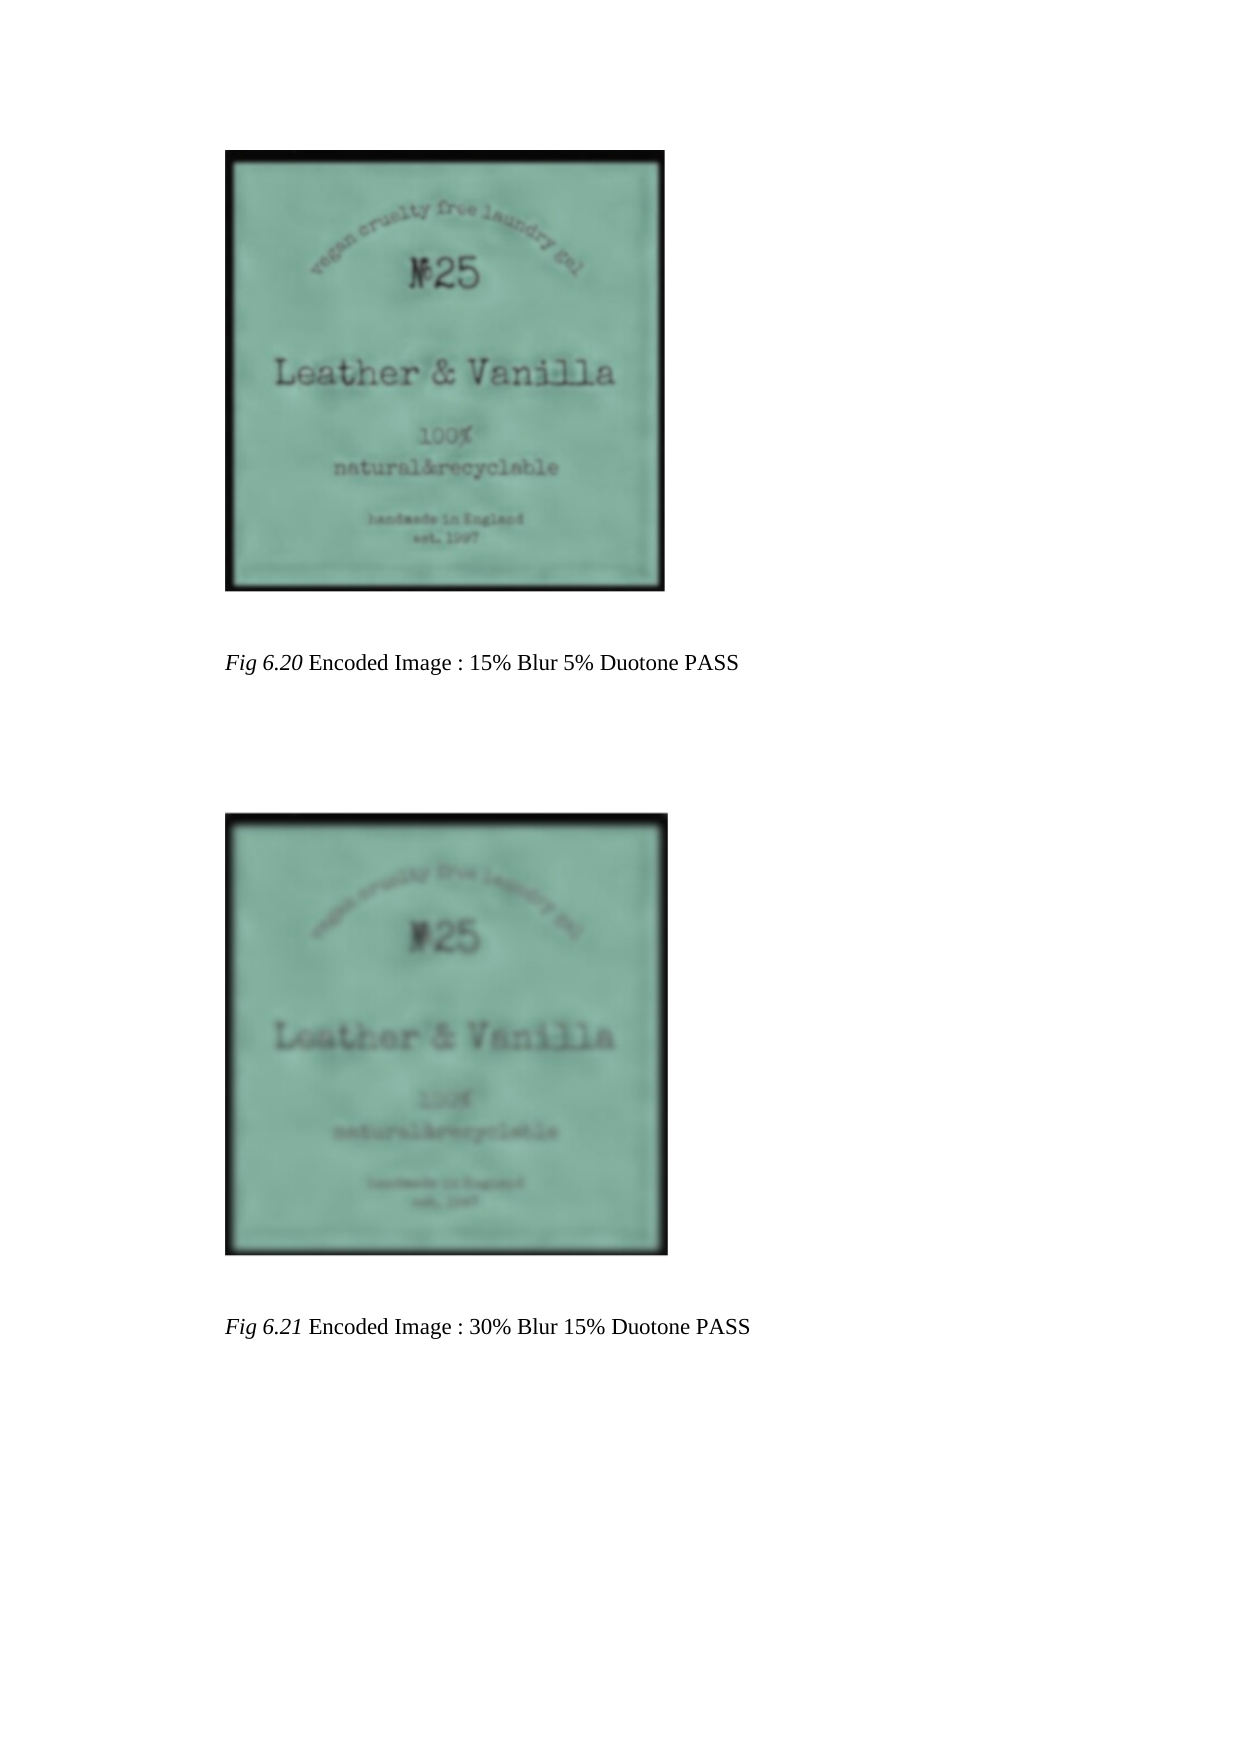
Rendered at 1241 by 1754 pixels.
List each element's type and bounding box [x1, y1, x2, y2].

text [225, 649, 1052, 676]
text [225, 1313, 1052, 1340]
picture [225, 150, 665, 592]
picture [225, 812, 669, 1257]
